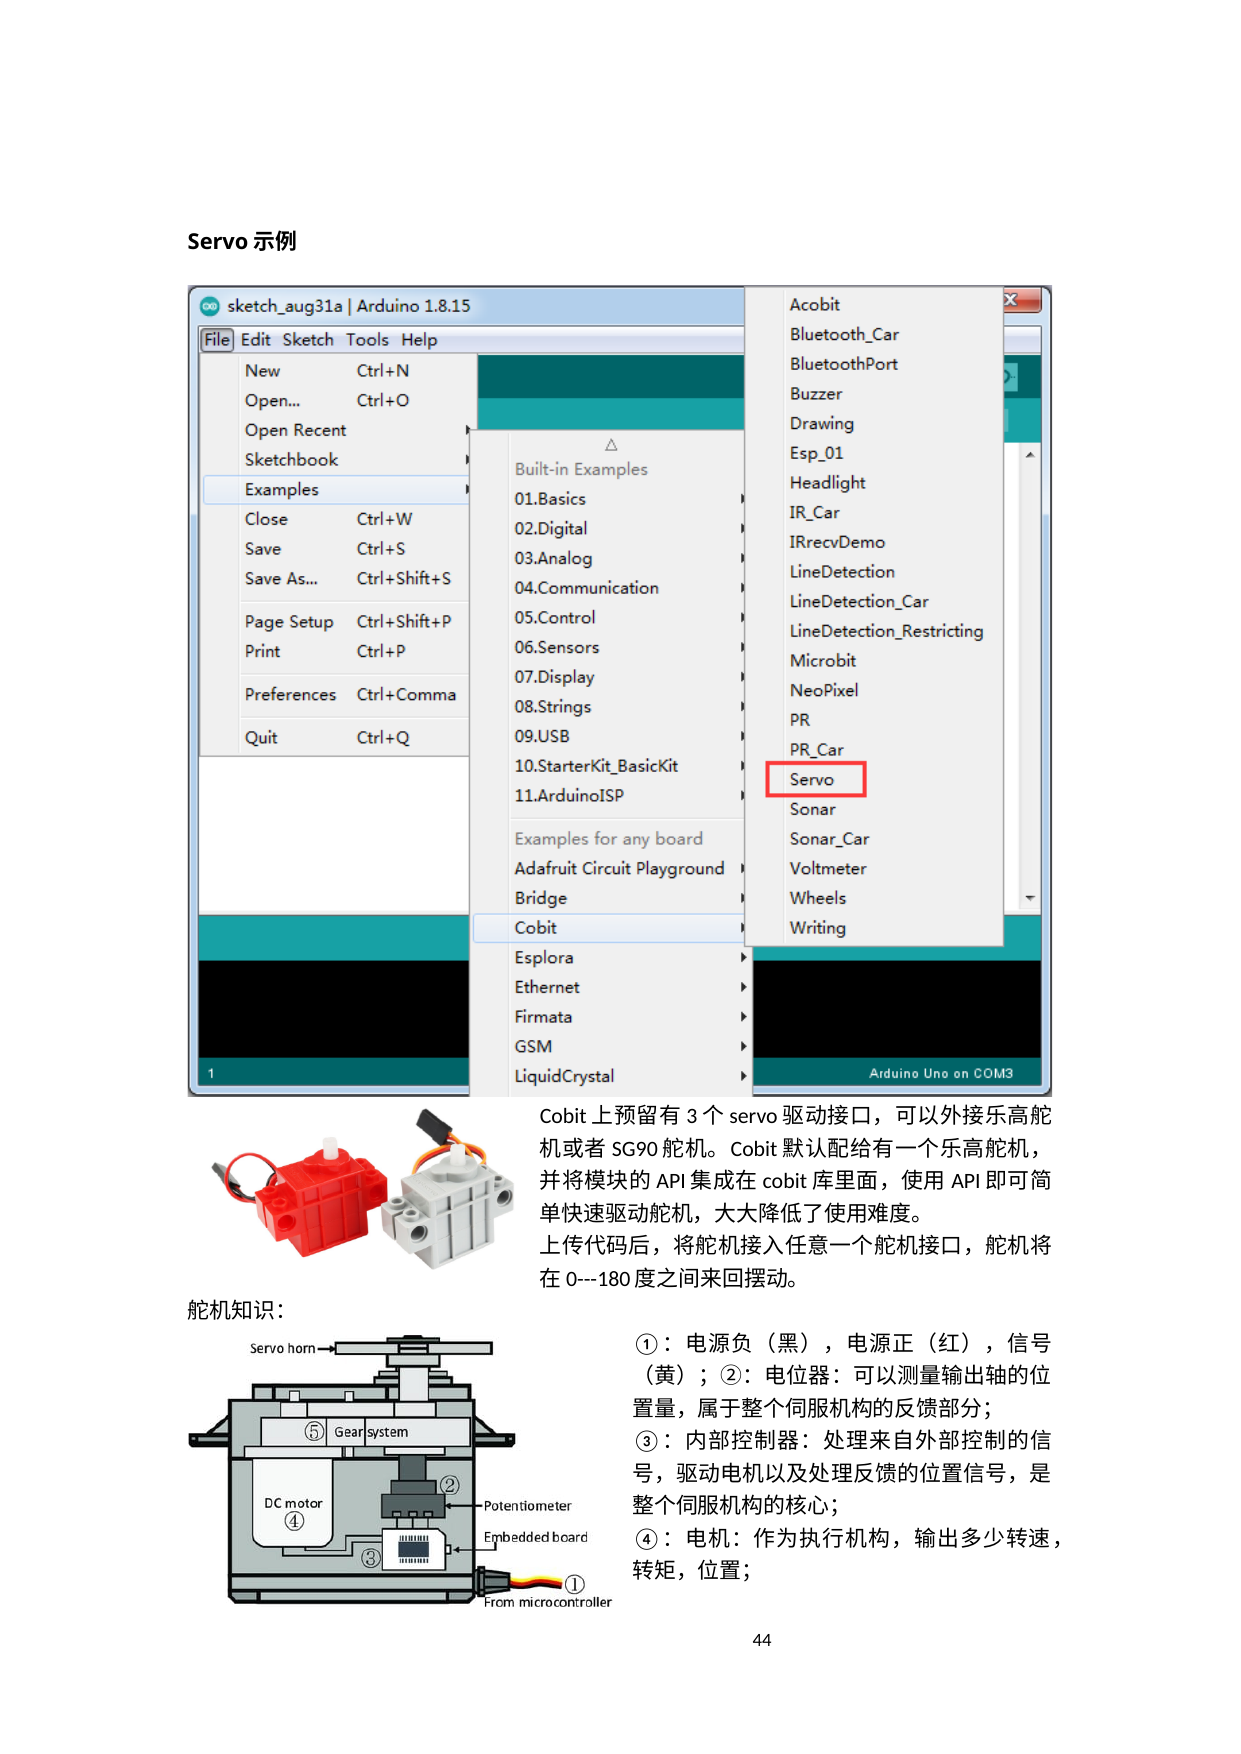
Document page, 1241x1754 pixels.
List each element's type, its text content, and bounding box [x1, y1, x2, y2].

text ④：电机：作为执行机构，输出多少转速，转矩，位置； [614, 1520, 1053, 1585]
subtitle Servo示例 [187, 224, 1053, 256]
text ③：内部控制器：处理来自外部控制的信号，驱动电机以及处理反馈的位置信号，是整个伺服机构的核心； [614, 1423, 1053, 1520]
picture [207, 1105, 521, 1272]
text 舵机知识： [187, 1293, 1053, 1325]
picture [188, 1335, 614, 1607]
text 上传代码后，将舵机接入任意一个舵机接口，舵机将在0---180度之间来回摆动。 [187, 1228, 1053, 1293]
text ①：电源负（黑），电源正（红），信号（黄）；②：电位器：可以测量输出轴的位置量，属于整个伺服机构的反馈部分； [187, 1325, 1053, 1423]
picture [187, 285, 1053, 1097]
text Cobit上预留有3个servo驱动接口，可以外接乐高舵机或者SG90舵机。Cobit默认配给有一个乐高舵机，并将模块的API集成在cobit库里面，使用API即可简单快速驱动舵机，大大降低了使用难度。 [187, 1098, 1053, 1228]
